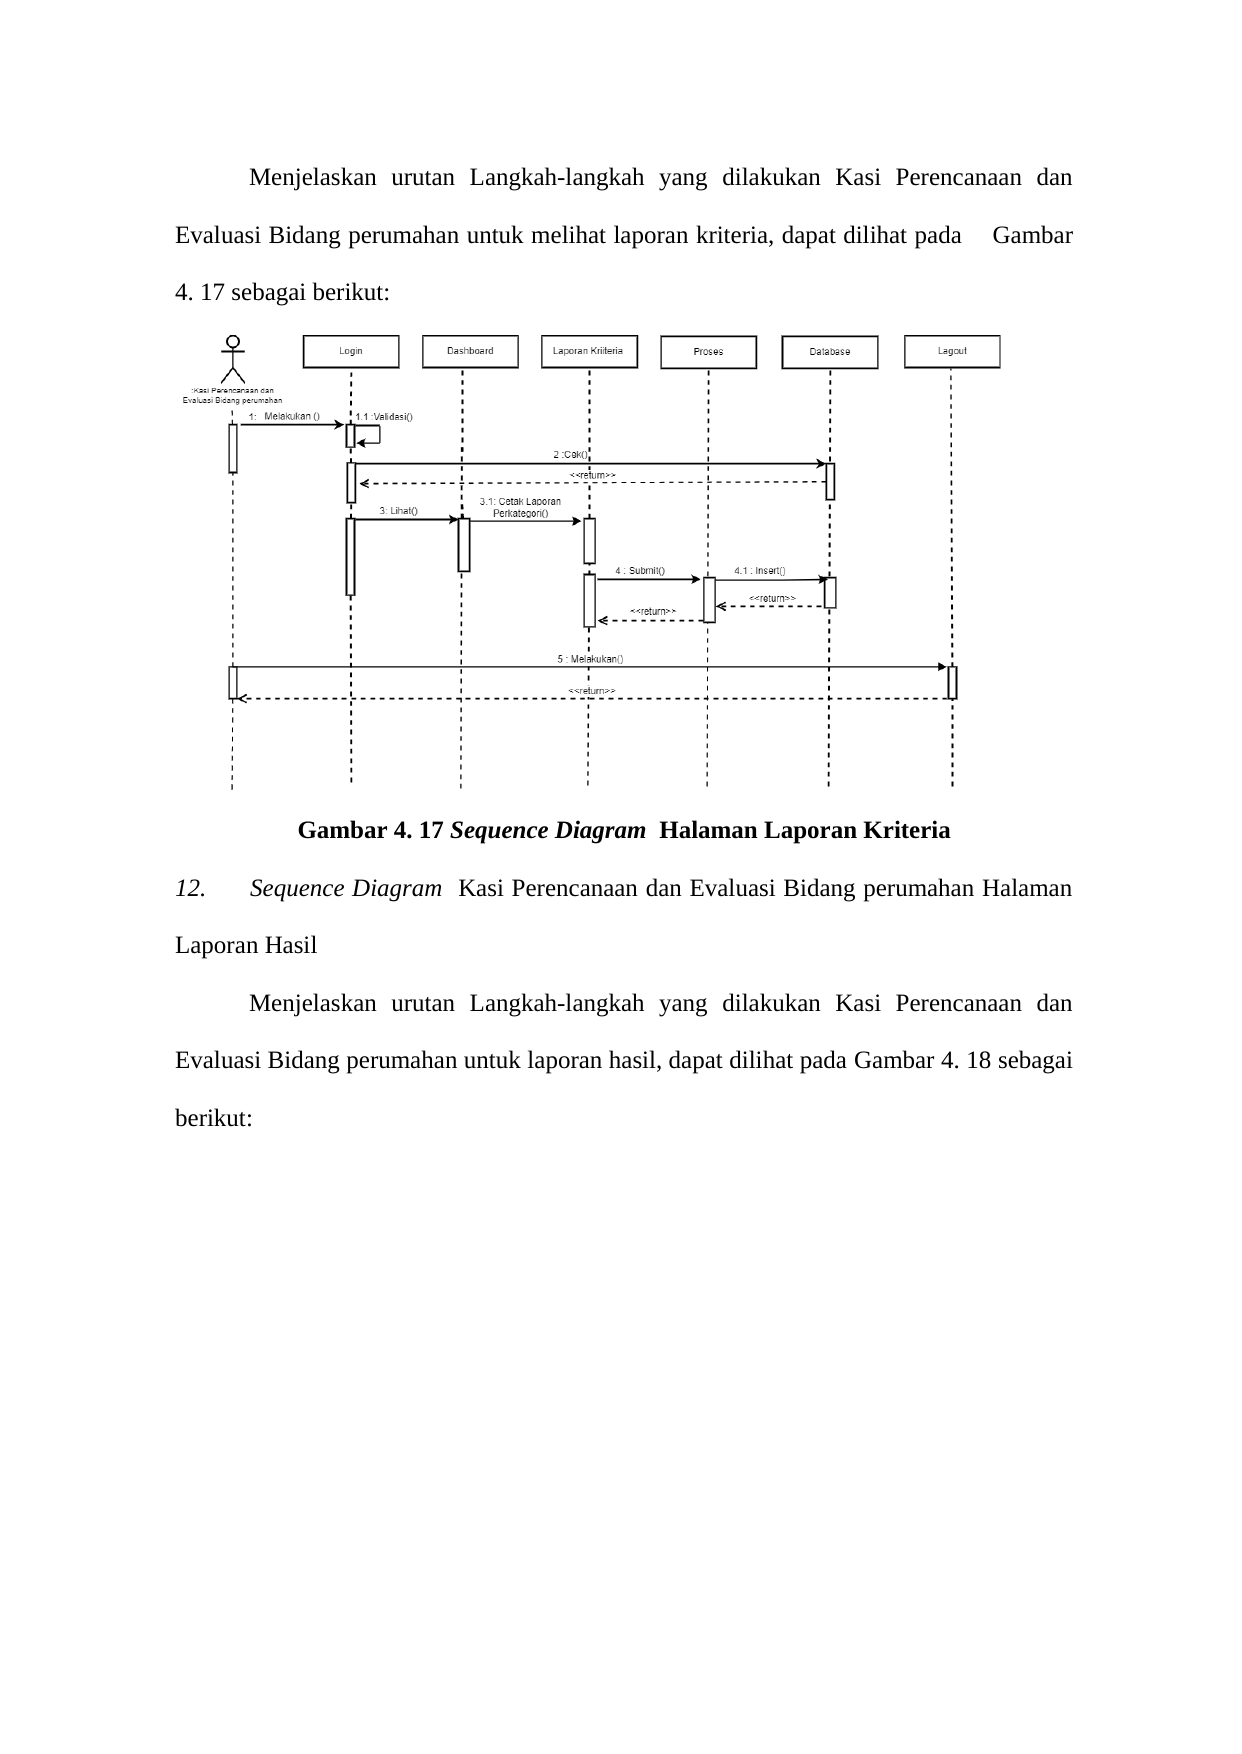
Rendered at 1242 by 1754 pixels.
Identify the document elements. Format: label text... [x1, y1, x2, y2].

text Menjelaskan urutan Langkah-langkah yang dilakukan Kasi Perencanaan dan Evaluasi Bidang perumahan untuk laporan hasil, dapat dilihat pada Gambar 4. 18 sebagai berikut: [175, 988, 1073, 1132]
text Menjelaskan urutan Langkah-langkah yang dilakukan Kasi Perencanaan dan Evaluasi Bidang perumahan untuk melihat laporan kriteria, dapat dilihat pada Gambar 4. 17 sebagai berikut: [175, 162, 1073, 306]
picture [175, 335, 1001, 791]
text Gambar 4. 17 Sequence Diagram Halaman Laporan Kriteria [175, 816, 1073, 844]
list Sequence Diagram Kasi Perencanaan dan Evaluasi Bidang perumahan Halaman Laporan Hasil [175, 873, 1073, 959]
